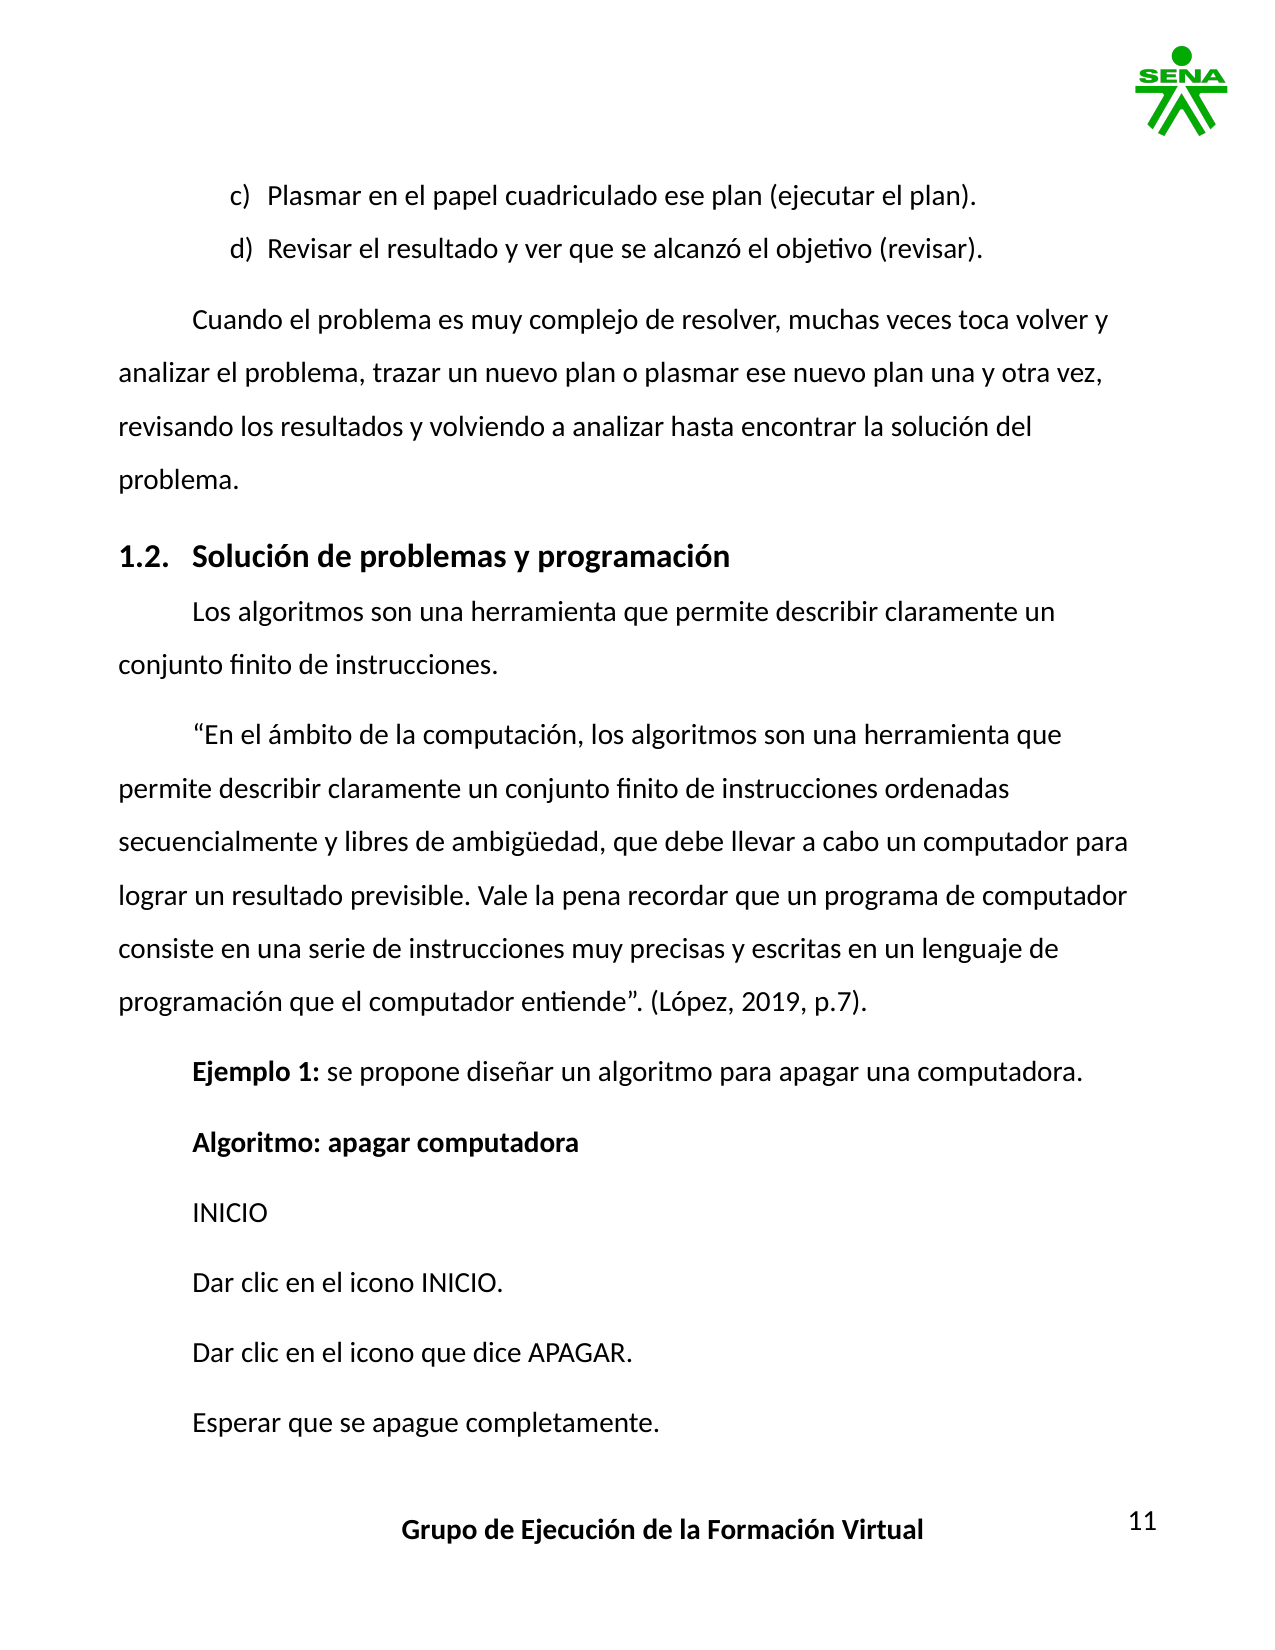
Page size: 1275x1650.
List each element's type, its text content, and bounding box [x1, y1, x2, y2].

list Revisar el resultado y ver que se alcanzó el objetivo (revisar). [229, 231, 1157, 266]
subtitle Solución de problemas y programación [118, 535, 1157, 576]
text “En el ámbito de la computación, los algoritmos son una herramienta que permite describir claramente un conjunto finito de instrucciones ordenadas secuencialmente y libres de ambigüedad, que debe llevar a cabo un computador para lograr un resultado previsible. Vale la pena recordar que un programa de computador consiste en una serie de instrucciones muy precisas y escritas en un lenguaje de programación que el computador entiende”. (López, 2019, p.7). [118, 716, 1157, 1019]
text Los algoritmos son una herramienta que permite describir claramente un conjunto finito de instrucciones. [118, 593, 1157, 682]
text Algoritmo: apagar computadora [118, 1124, 1157, 1159]
text Ejemplo 1: se propone diseñar un algoritmo para apagar una computadora. [118, 1053, 1157, 1089]
text Cuando el problema es muy complejo de resolver, muchas veces toca volver y analizar el problema, trazar un nuevo plan o plasmar ese nuevo plan una y otra vez, revisando los resultados y volviendo a analizar hasta encontrar la solución del problema. [118, 301, 1157, 497]
text Dar clic en el icono INICIO. [118, 1264, 1157, 1299]
list Plasmar en el papel cuadriculado ese plan (ejecutar el plan). [229, 177, 1157, 213]
text INICIO [118, 1194, 1157, 1229]
picture [1135, 46, 1228, 136]
text Dar clic en el icono que dice APAGAR. [118, 1334, 1157, 1369]
text Esperar que se apague completamente. [118, 1404, 1157, 1440]
